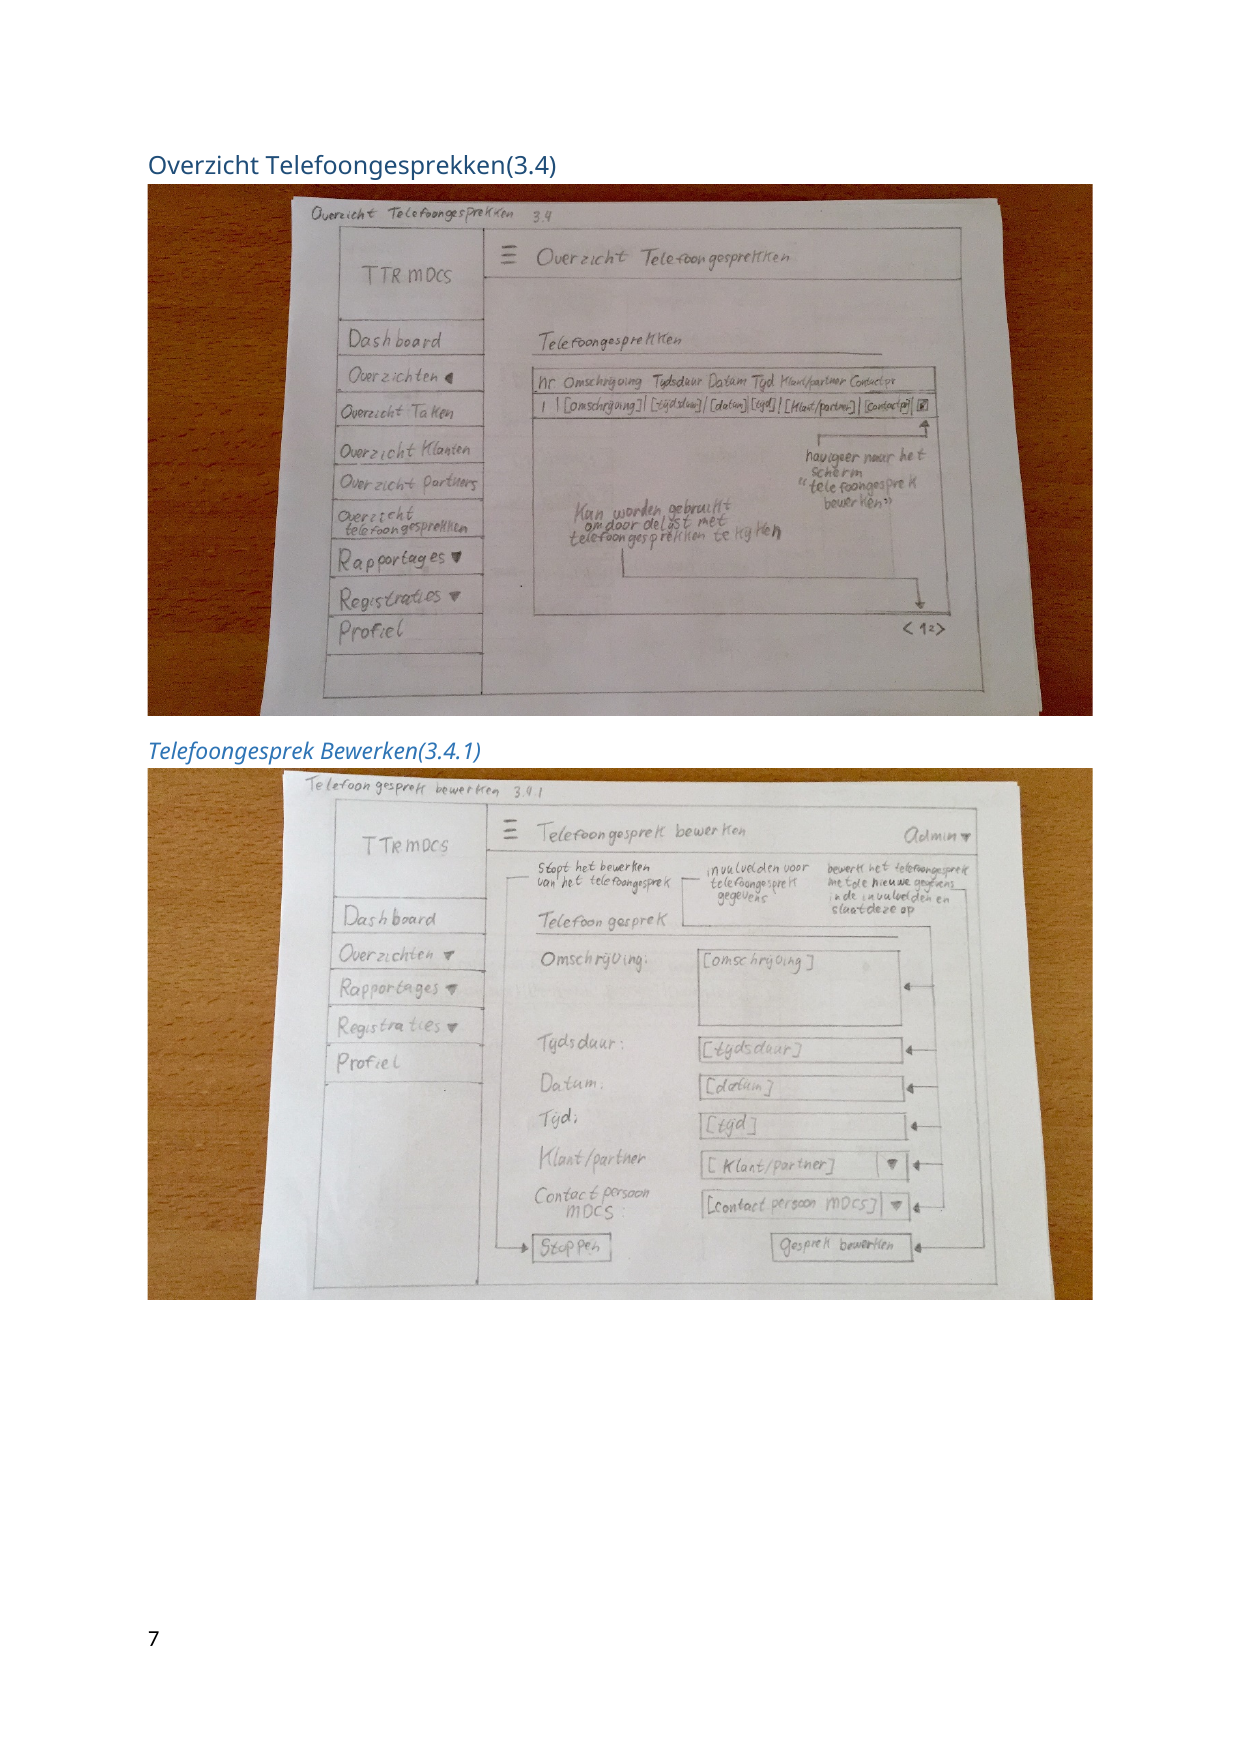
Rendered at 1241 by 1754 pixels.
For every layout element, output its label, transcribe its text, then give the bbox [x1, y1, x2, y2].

picture [147, 768, 1093, 1300]
subtitle Telefoongesprek Bewerken(3.4.1) [148, 735, 1092, 766]
picture [147, 184, 1093, 716]
subtitle Overzicht Telefoongesprekken(3.4) [148, 148, 1092, 182]
